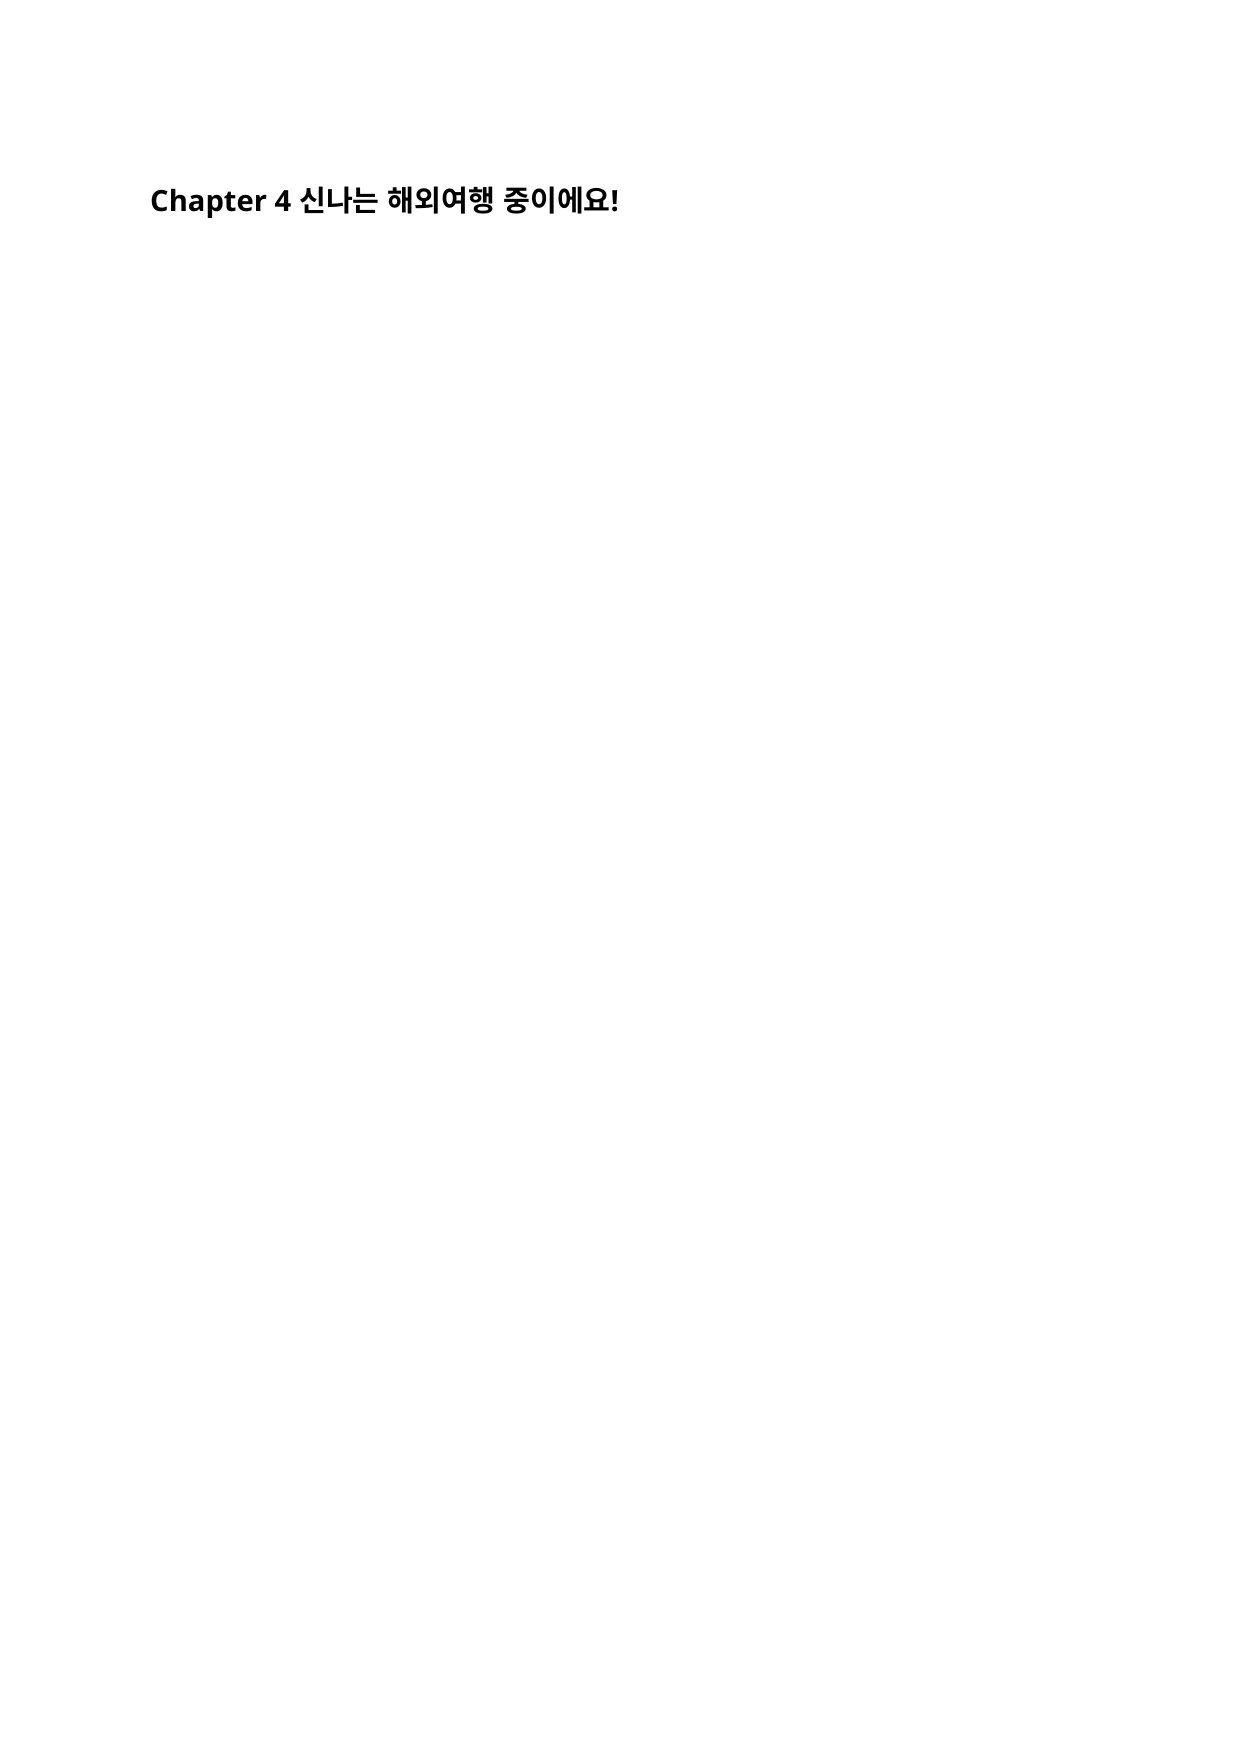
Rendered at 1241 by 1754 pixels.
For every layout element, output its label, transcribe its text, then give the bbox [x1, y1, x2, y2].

text Chapter 4 신나는 해외여행 중이에요! [150, 177, 1090, 219]
